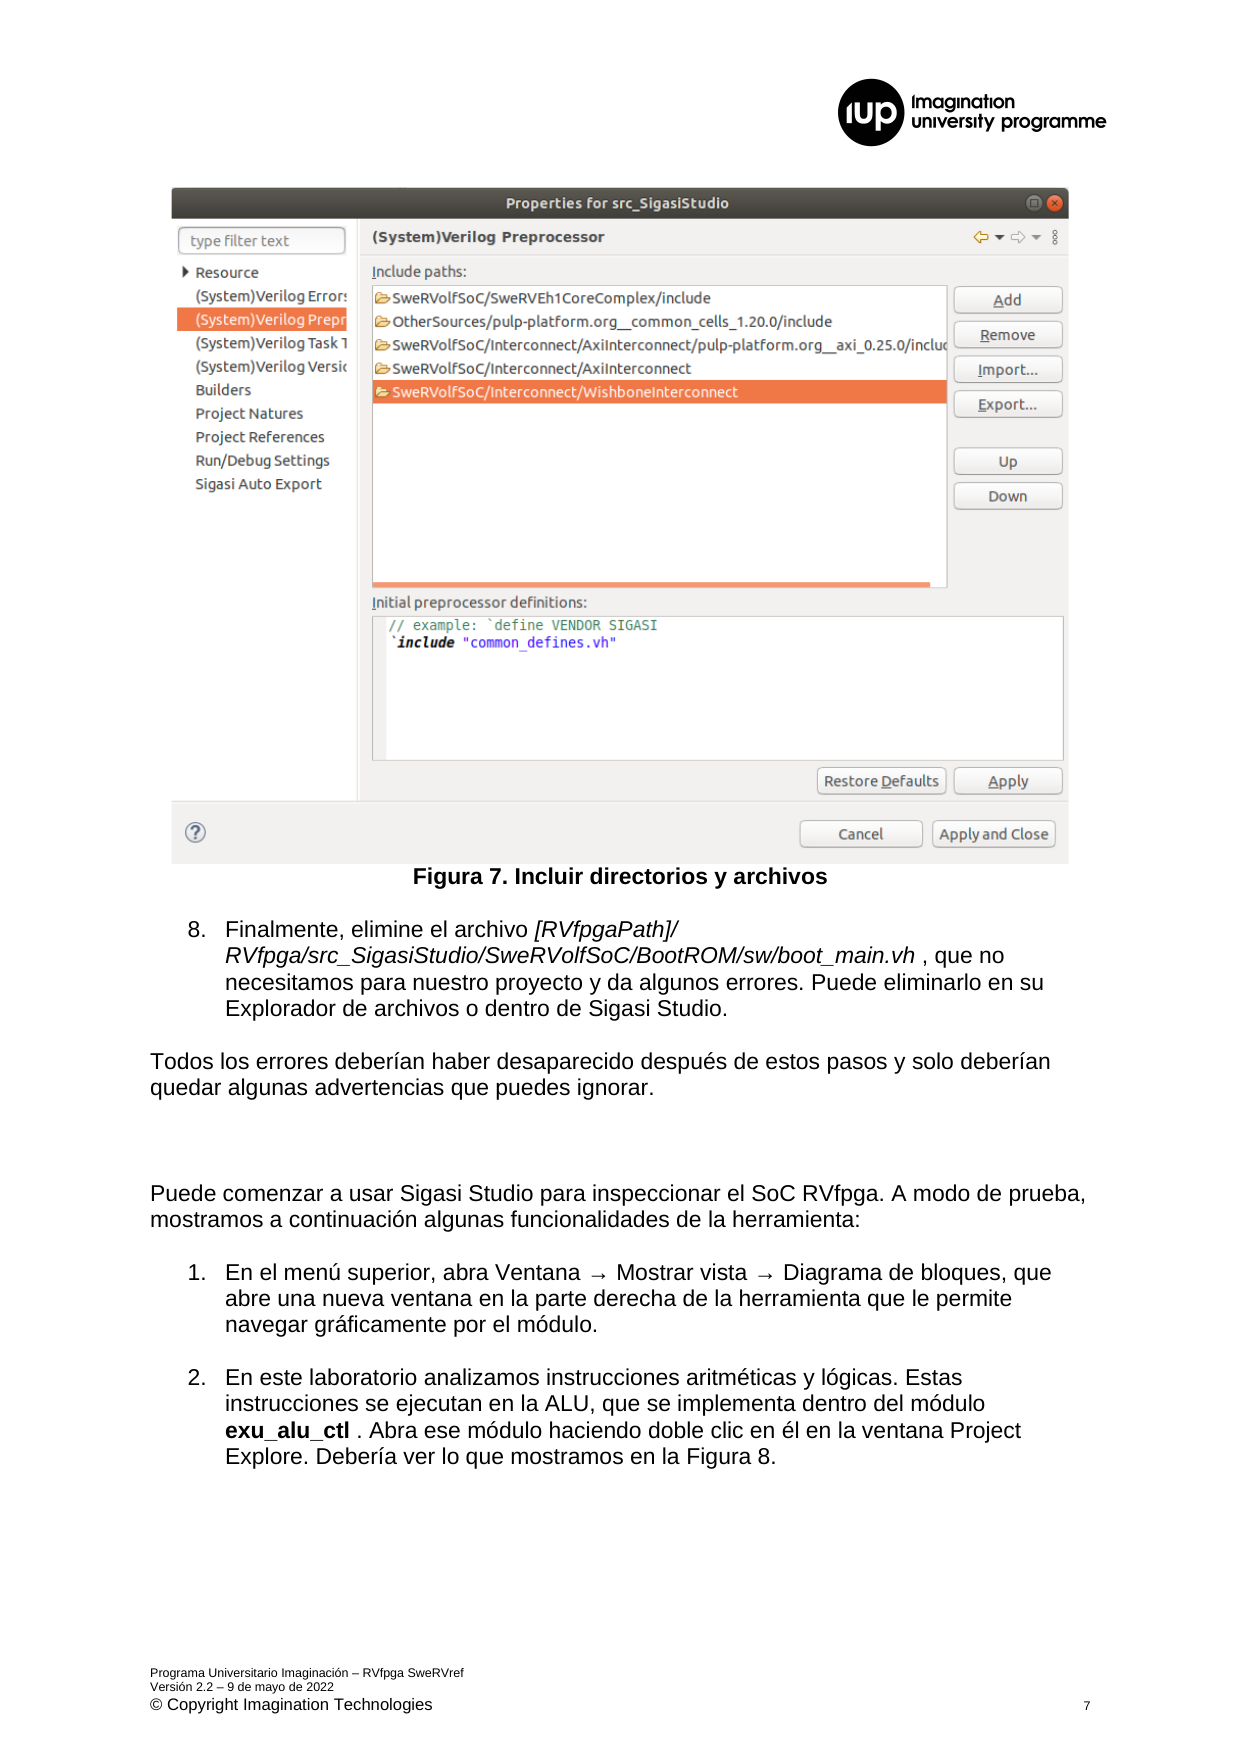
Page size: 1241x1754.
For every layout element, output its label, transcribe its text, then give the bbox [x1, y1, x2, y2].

picture [837, 77, 1108, 148]
text Todos los errores deberían haber desaparecido después de estos pasos y solo deberían quedar algunas advertencias que puedes ignorar. [150, 1048, 1090, 1100]
list Finalmente, elimine el archivo [RVfpgaPath]/ RVfpga/src_SigasiStudio/SweRVolfSoC/BootROM/sw/boot_main.vh , que no necesitamos para nuestro proyecto y da algunos errores. Puede eliminarlo en su Explorador de archivos o dentro de Sigasi Studio. [187, 916, 1090, 1021]
list En este laboratorio analizamos instrucciones aritméticas y lógicas. Estas instrucciones se ejecutan en la ALU, que se implementa dentro del módulo exu_alu_ctl . Abra ese módulo haciendo doble clic en él en la ventana Project Explore. Debería ver lo que mostramos en la Figura 8 . [187, 1364, 1090, 1469]
text Figura 7 . Incluir directorios y archivos [150, 863, 1090, 889]
list En el menú superior, abra Ventana → Mostrar vista → Diagrama de bloques, que abre una nueva ventana en la parte derecha de la herramienta que le permite navegar gráficamente por el módulo. [187, 1258, 1090, 1338]
picture [171, 187, 1069, 864]
text Puede comenzar a usar Sigasi Studio para inspeccionar el SoC RVfpga. A modo de prueba, mostramos a continuación algunas funcionalidades de la herramienta: [150, 1179, 1090, 1232]
